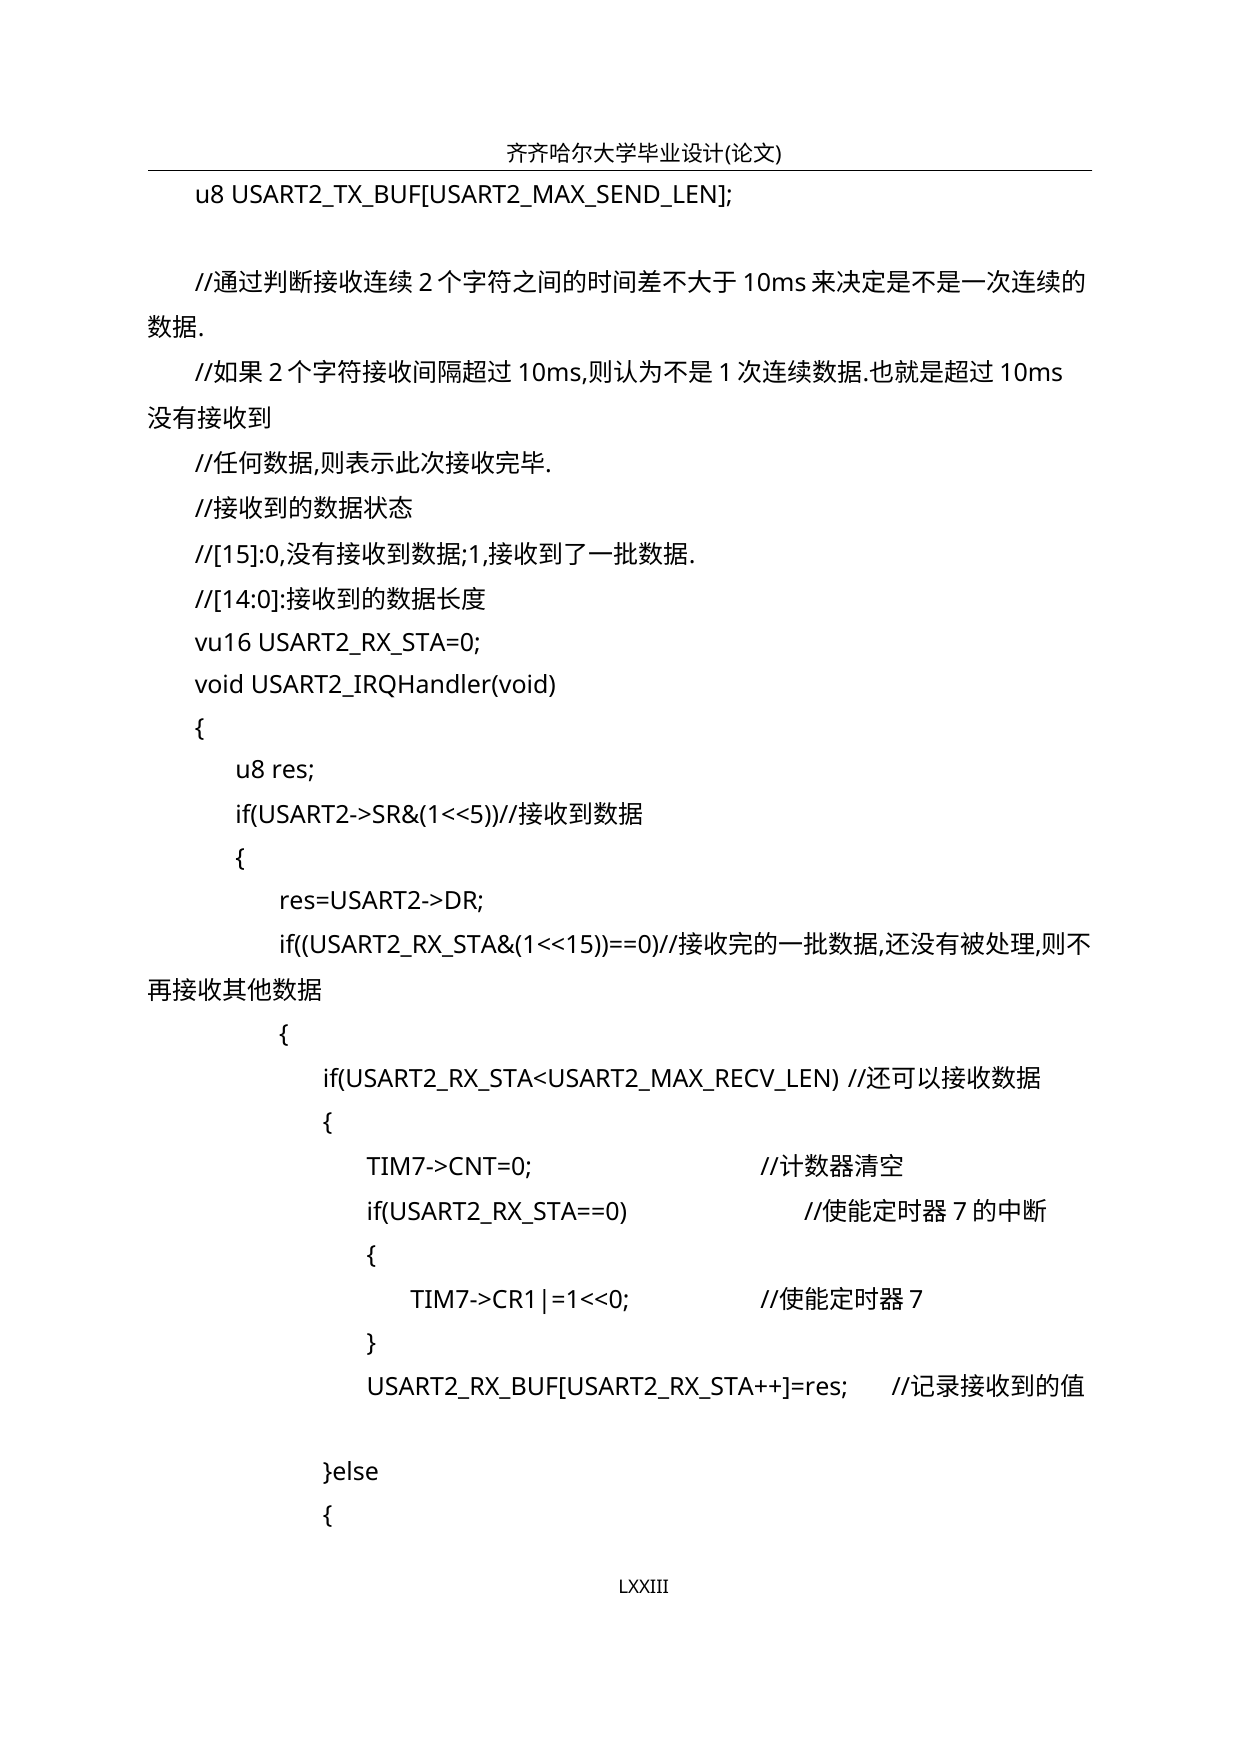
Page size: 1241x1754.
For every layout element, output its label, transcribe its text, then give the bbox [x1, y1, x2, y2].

text u8 res; [148, 752, 1092, 786]
text }else [148, 1454, 1092, 1488]
text //[14:0]:接收到的数据长度 [148, 579, 1092, 616]
text vu16 USART2_RX_STA=0; [148, 625, 1092, 659]
text //任何数据,则表示此次接收完毕. [148, 443, 1092, 480]
text { [148, 1237, 1092, 1271]
text //[15]:0,没有接收到数据;1,接收到了一批数据. [148, 534, 1092, 570]
text { [148, 710, 1092, 744]
text TIM7->CNT=0; //计数器清空 [148, 1146, 1092, 1182]
text if(USART2_RX_STA==0) //使能定时器7的中断 [148, 1191, 1092, 1227]
text //接收到的数据状态 [148, 489, 1092, 525]
text if(USART2_RX_STA<USART2_MAX_RECV_LEN) //还可以接收数据 [148, 1058, 1092, 1094]
text { [148, 1497, 1092, 1531]
text { [148, 1016, 1092, 1050]
text u8 USART2_TX_BUF[USART2_MAX_SEND_LEN]; [148, 177, 1092, 211]
text if(USART2->SR&(1<<5))//接收到数据 [148, 795, 1092, 831]
text //通过判断接收连续2个字符之间的时间差不大于10ms来决定是不是一次连续的数据. [148, 262, 1092, 344]
text } [148, 1324, 1092, 1358]
text { [148, 1103, 1092, 1137]
text res=USART2->DR; [148, 882, 1092, 917]
text TIM7->CR1|=1<<0; //使能定时器7 [148, 1279, 1092, 1315]
text { [148, 840, 1092, 874]
text if((USART2_RX_STA&(1<<15))==0)//接收完的一批数据,还没有被处理,则不再接收其他数据 [148, 925, 1092, 1007]
text USART2_RX_BUF[USART2_RX_STA++]=res; //记录接收到的值 [148, 1367, 1092, 1446]
text void USART2_IRQHandler(void) [148, 667, 1092, 701]
text //如果2个字符接收间隔超过10ms,则认为不是1次连续数据.也就是超过10ms没有接收到 [148, 353, 1092, 434]
